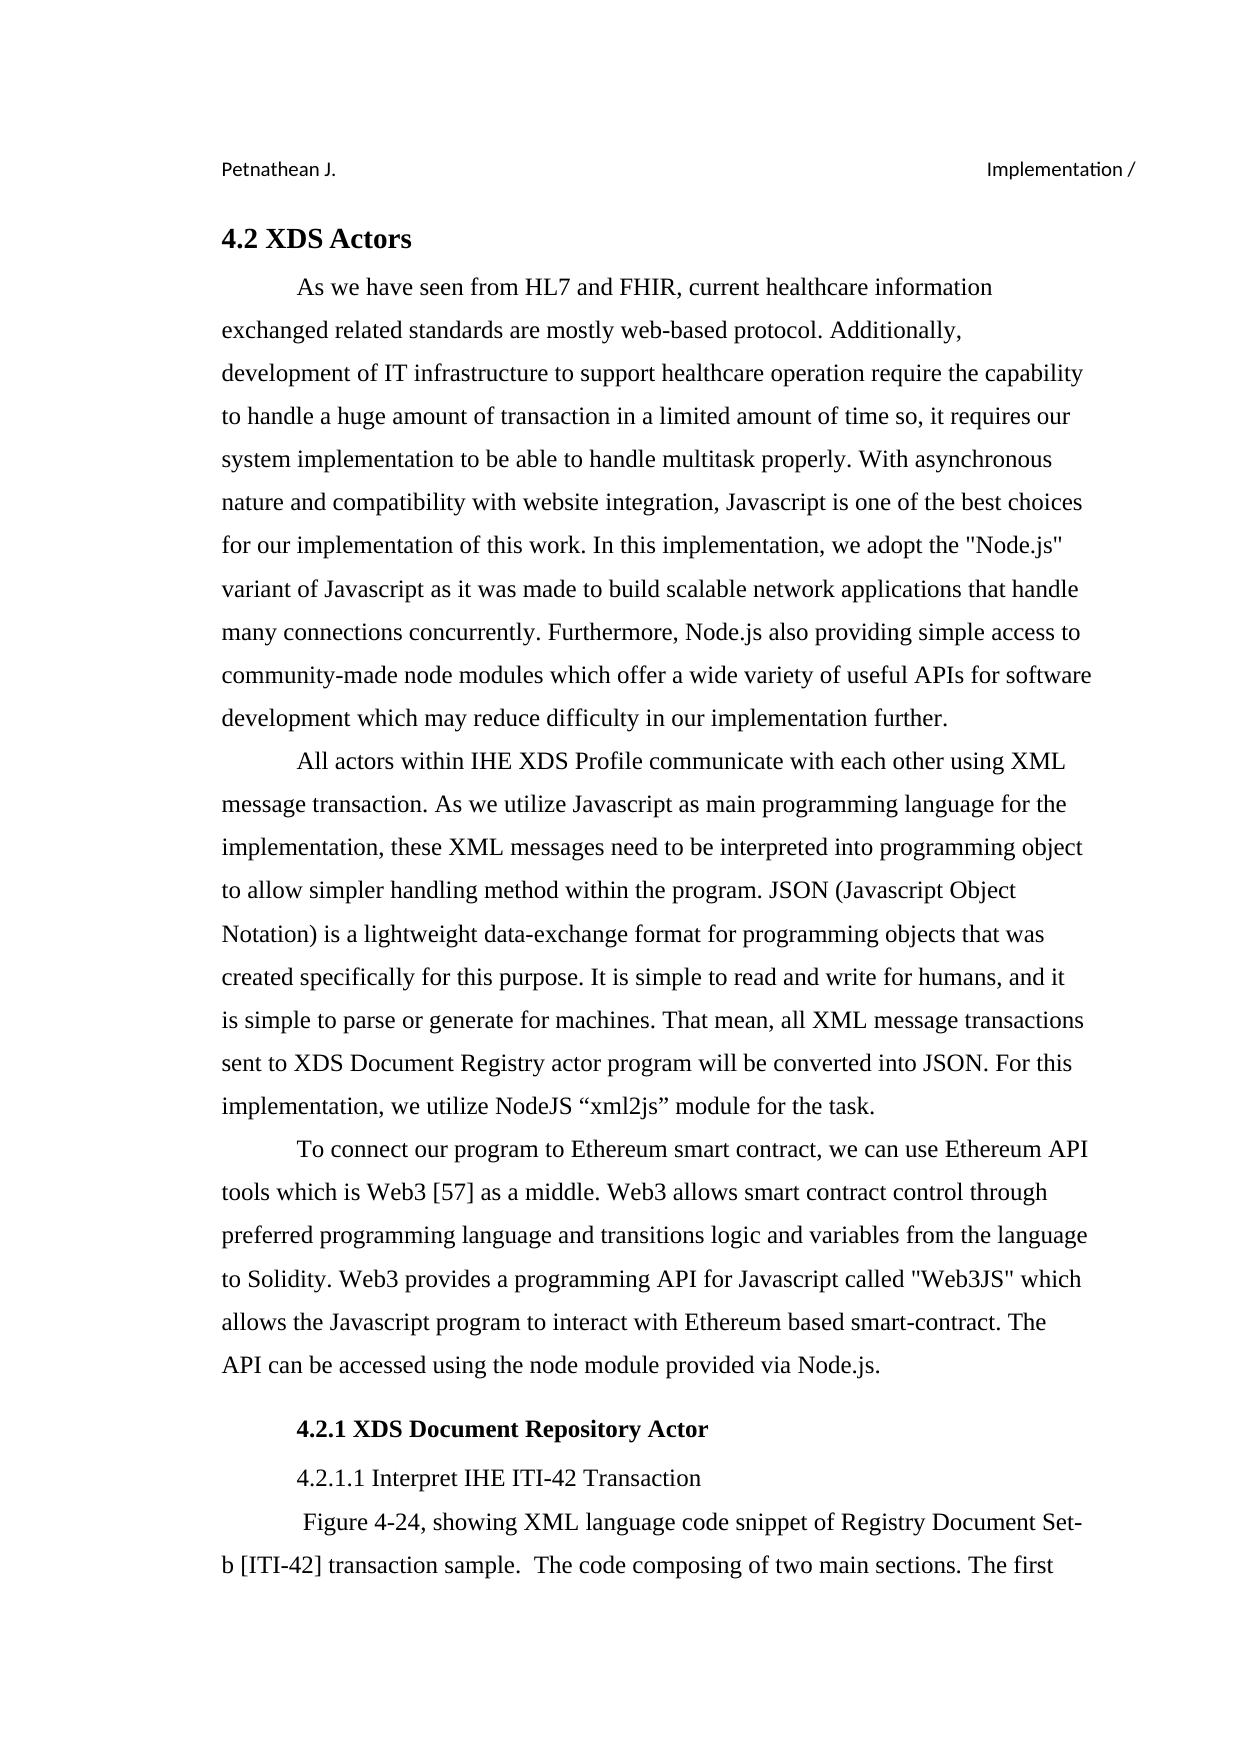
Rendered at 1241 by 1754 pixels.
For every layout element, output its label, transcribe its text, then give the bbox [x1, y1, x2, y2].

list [221, 1507, 1092, 1578]
subtitle 4.2 XDS Actors [221, 221, 1092, 255]
list All actors within IHE XDS Profile communicate with each other using XML message transaction. As we utilize Javascript as main programming language for the implementation, these XML messages need to be interpreted into programming object to allow simpler handling method within the program. JSON (Javascript Object Notation) is a lightweight data-exchange format for programming objects that was created specifically for this purpose. It is simple to read and write for humans, and it is simple to parse or generate for machines. That mean, all XML message transactions sent to XDS Document Registry actor program will be converted into JSON. For this implementation, we utilize NodeJS “xml2js” module for the task. [221, 746, 1092, 1120]
subtitle 4.2.1 XDS Document Repository Actor [296, 1414, 1092, 1443]
list As we have seen from HL7 and FHIR, current healthcare information exchanged related standards are mostly web-based protocol. Additionally, development of IT infrastructure to support healthcare operation require the capability to handle a huge amount of transaction in a limited amount of time so, it requires our system implementation to be able to handle multitask properly. With asynchronous nature and compatibility with website integration, Javascript is one of the best choices for our implementation of this work. In this implementation, we adopt the "Node.js" variant of Javascript as it was made to build scalable network applications that handle many connections concurrently. Furthermore, Node.js also providing simple access to community-made node modules which offer a wide variety of useful APIs for software development which may reduce difficulty in our implementation further. [221, 272, 1092, 732]
list 4.2.1.1 Interpret IHE ITI-42 Transaction [221, 1463, 1092, 1492]
list To connect our program to Ethereum smart contract, we can use Ethereum API tools which is Web3 [57] as a middle. Web3 allows smart contract control through preferred programming language and transitions logic and variables from the language to Solidity. Web3 provides a programming API for Javascript called "Web3JS" which allows the Javascript program to interact with Ethereum based smart-contract. The API can be accessed using the node module provided via Node.js. [221, 1134, 1092, 1379]
